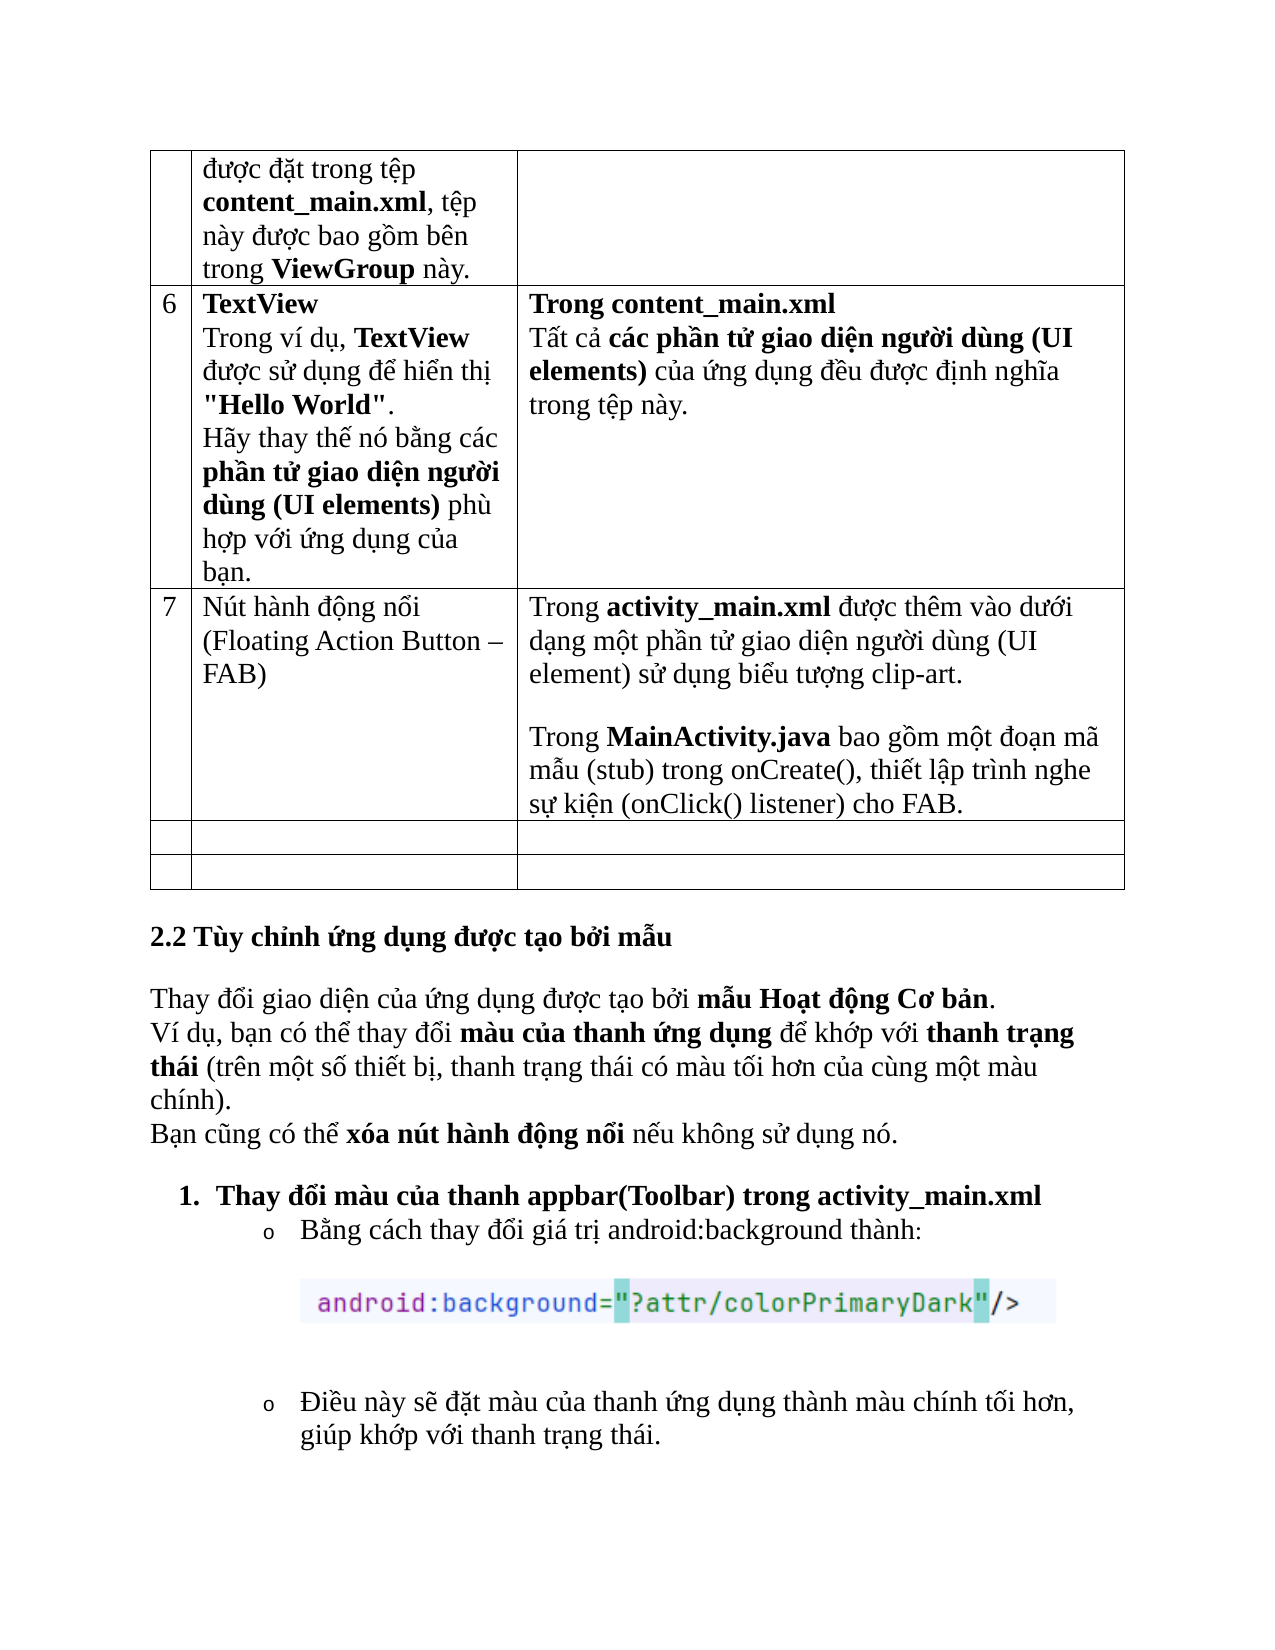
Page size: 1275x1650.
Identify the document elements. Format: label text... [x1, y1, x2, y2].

list Thay đổi màu của thanh appbar(Toolbar) trong activity_main.xml [178, 1178, 1125, 1212]
table_cell TextView Trong ví dụ, TextView được sử dụng để hiển thị "Hello World". Hãy thay thế nó bằng các phần tử giao diện người dùng (UI elements) phù hợp với ứng dụng của bạn. [192, 286, 517, 588]
table_cell [518, 821, 1124, 854]
table_cell [518, 855, 1124, 889]
table_cell Trong content_main.xml Tất cả các phần tử giao diện người dùng (UI elements) của ứng dụng đều được định nghĩa trong tệp này. [518, 286, 1124, 588]
table_cell 6 [151, 286, 191, 588]
text 2.2 Tùy chỉnh ứng dụng được tạo bởi mẫu [150, 919, 1125, 952]
table_cell [151, 855, 191, 889]
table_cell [192, 151, 517, 285]
table_cell [192, 821, 517, 854]
table_cell Nút hành động nổi (Floating Action Button – FAB) [192, 589, 517, 819]
table_cell [151, 821, 191, 854]
list Bằng cách thay đổi giá trị android:background thành: [262, 1212, 1125, 1246]
table_cell 5 [151, 151, 191, 285]
table_cell 7 [151, 589, 191, 819]
text Thay đổi giao diện của ứng dụng được tạo bởi mẫu Hoạt động Cơ bản. Ví dụ, bạn có thể thay đổi màu của thanh ứng dụng để khớp với thanh trạng thái (trên một số thiết bị, thanh trạng thái có màu tối hơn của cùng một màu chính). Bạn cũng có thể xóa nút hành động nổi nếu không sử dụng nó. [150, 982, 1125, 1149]
table_cell [192, 855, 517, 889]
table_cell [518, 151, 1124, 285]
list Điều này sẽ đặt màu của thanh ứng dụng thành màu chính tối hơn, giúp khớp với thanh trạng thái. [262, 1384, 1125, 1451]
table_cell Trong activity_main.xml được thêm vào dưới dạng một phần tử giao diện người dùng (UI element) sử dụng biểu tượng clip-art. Trong MainActivity.java bao gồm một đoạn mã mẫu (stub) trong onCreate(), thiết lập trình nghe sự kiện (onClick() listener) cho FAB. [518, 589, 1124, 819]
picture [300, 1274, 1057, 1355]
